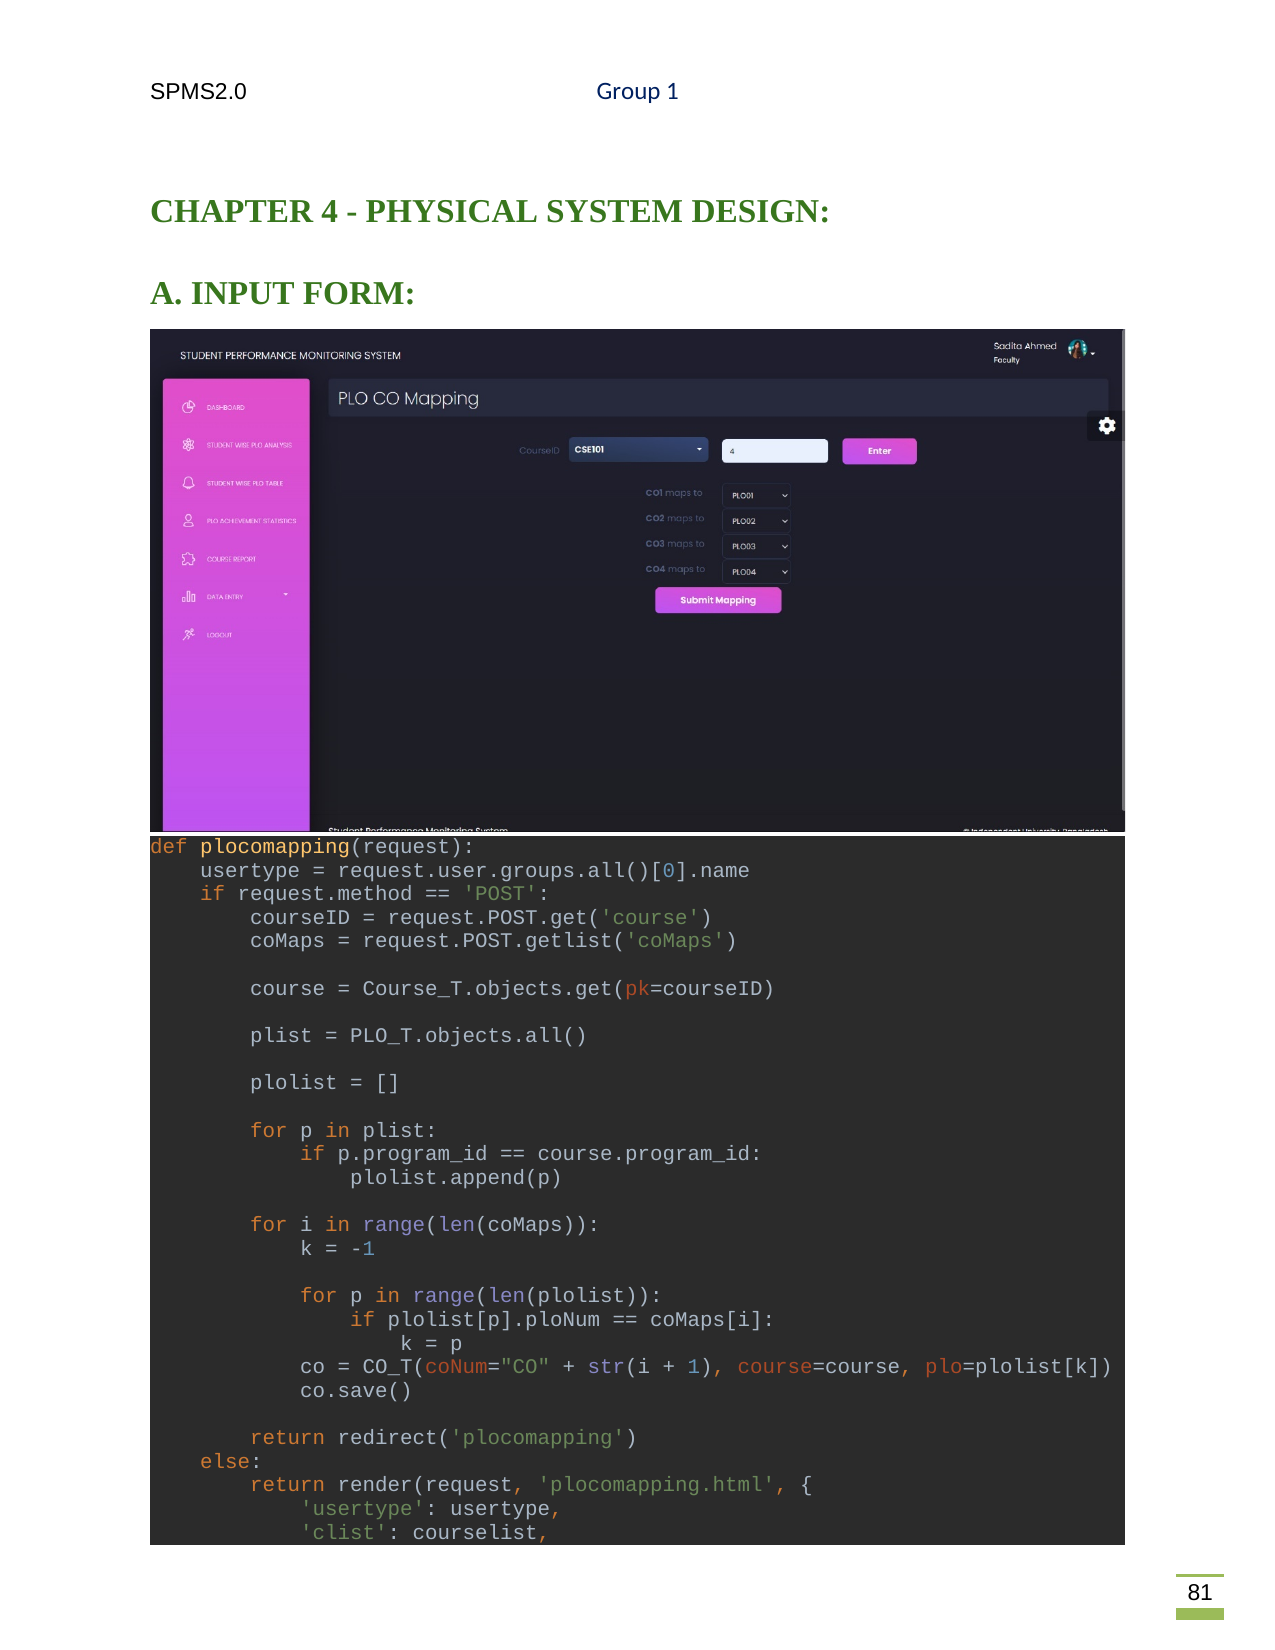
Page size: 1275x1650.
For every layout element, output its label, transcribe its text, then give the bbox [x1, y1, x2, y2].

subtitle CHAPTER 4 - PHYSICAL SYSTEM DESIGN: [150, 192, 1125, 230]
subtitle A. INPUT FORM: [150, 273, 1125, 312]
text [150, 836, 1125, 1545]
picture [150, 329, 1125, 832]
